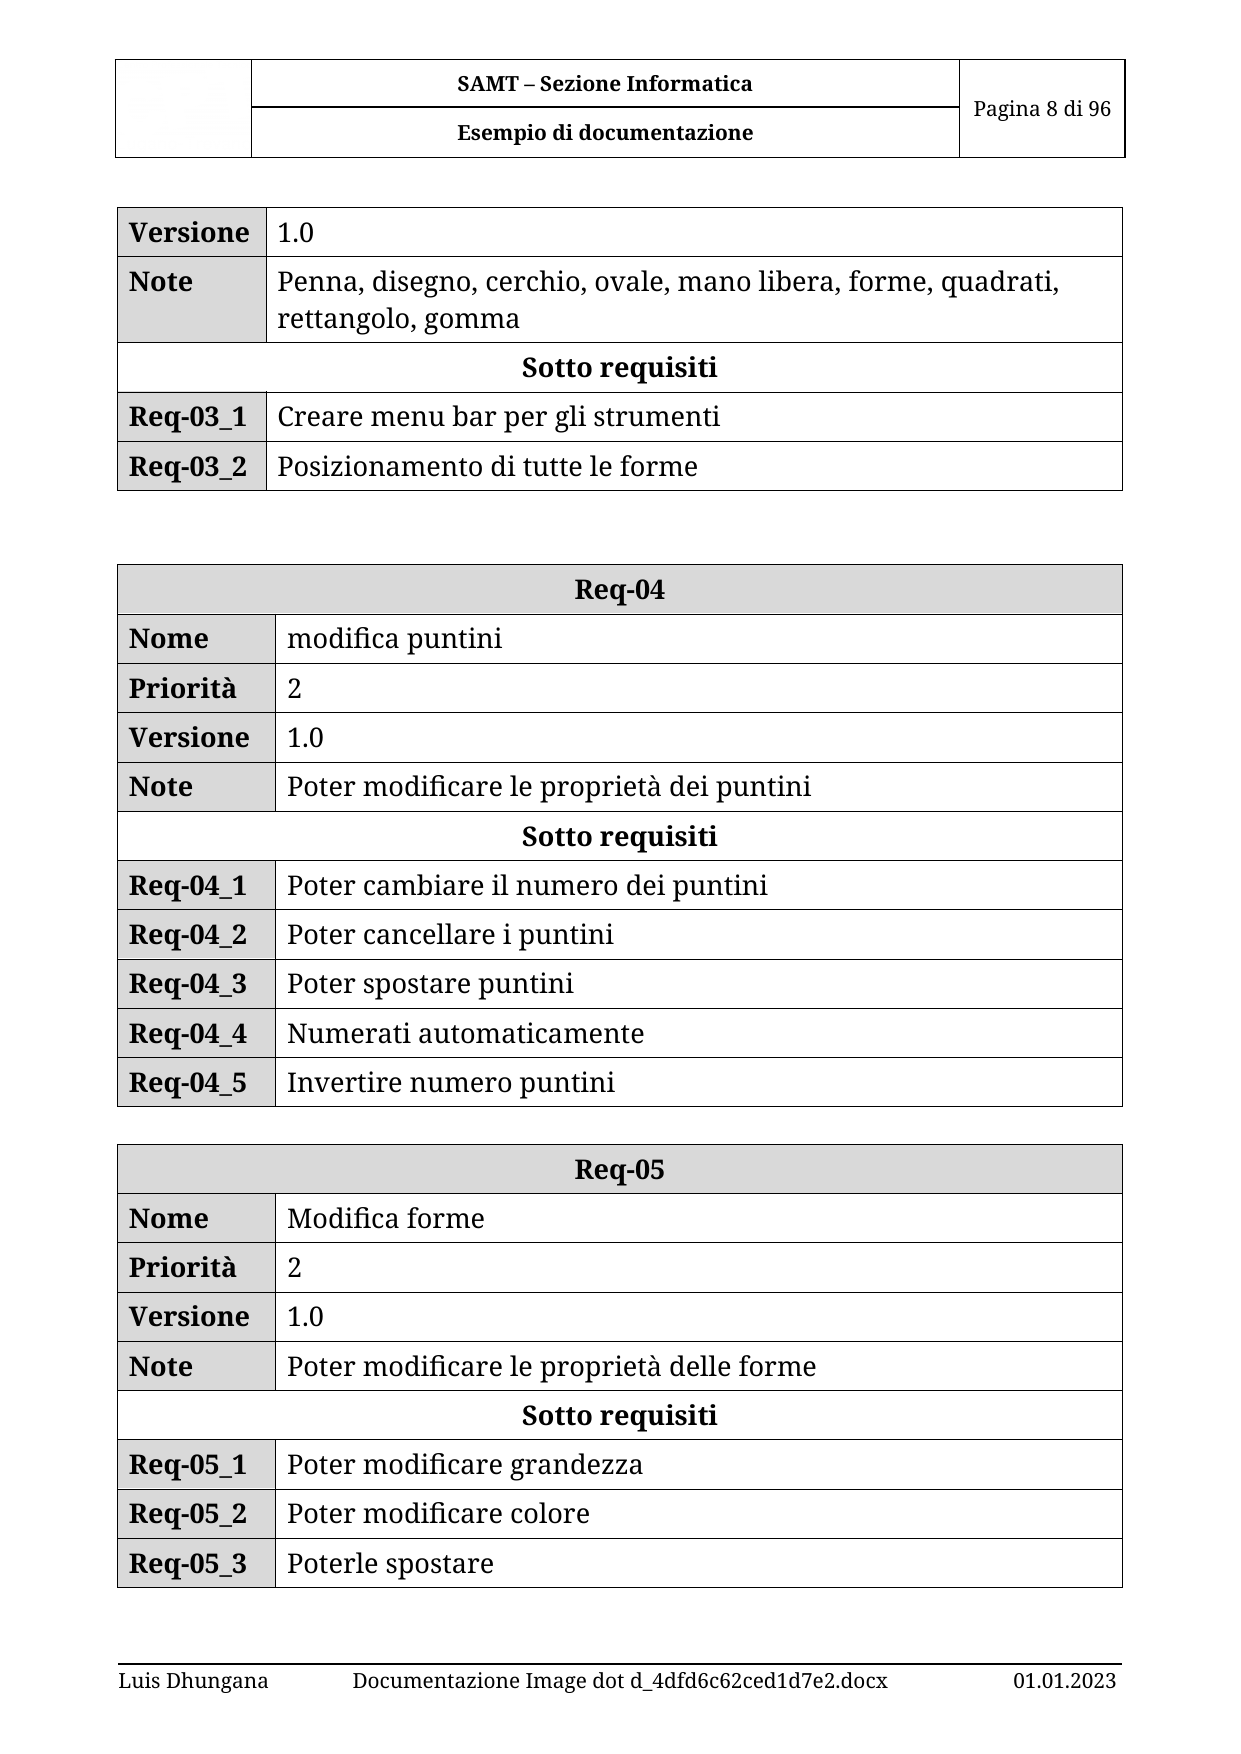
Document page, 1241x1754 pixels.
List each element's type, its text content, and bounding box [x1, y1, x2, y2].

table_cell Nome [118, 615, 275, 663]
table_cell Sotto requisiti [118, 343, 1122, 391]
table_cell Sotto requisiti [118, 812, 1122, 860]
table_cell Req-04_2 [118, 910, 275, 958]
table_cell Note [118, 763, 275, 811]
table_cell Versione [118, 1293, 275, 1341]
table_cell Poter modificare le proprietà dei puntini [276, 763, 1122, 811]
table_cell Poterle spostare [276, 1539, 1122, 1587]
table_cell Req-05_3 [118, 1539, 275, 1587]
table_cell Poter modificare grandezza [276, 1440, 1122, 1488]
table_cell Modifica forme [276, 1194, 1122, 1242]
table_cell Note [118, 1342, 275, 1390]
table_cell Req-04_5 [118, 1058, 275, 1106]
table_cell Versione [118, 713, 275, 761]
table_cell Poter modificare le proprietà delle forme [276, 1342, 1122, 1390]
table_cell Penna, disegno, cerchio, ovale, mano libera, forme, quadrati, rettangolo, gomma [267, 257, 1122, 342]
picture [115, 60, 251, 157]
table_cell 2 [276, 664, 1122, 712]
table_cell modifica puntini [276, 615, 1122, 663]
table_cell Poter cancellare i puntini [276, 910, 1122, 958]
table_cell 1.0 [276, 713, 1122, 761]
table_cell Poter modificare colore [276, 1490, 1122, 1538]
table_cell 1.0 [267, 208, 1122, 256]
table_cell Versione [118, 208, 266, 256]
table_cell Sotto requisiti [118, 1391, 1122, 1439]
table_cell Req-04_4 [118, 1009, 275, 1057]
table_cell Note [118, 257, 266, 342]
table_cell Creare menu bar per gli strumenti [267, 393, 1122, 441]
table_cell Nome [118, 1194, 275, 1242]
table_cell 1.0 [276, 1293, 1122, 1341]
table_header Req-04 [118, 565, 1122, 613]
table_cell Invertire numero puntini [276, 1058, 1122, 1106]
table_cell 2 [276, 1243, 1122, 1291]
table_cell Req-03_1 [118, 393, 266, 441]
table_cell Req-05_1 [118, 1440, 275, 1488]
table_cell Req-04_1 [118, 861, 275, 909]
table_header Req-05 [118, 1145, 1122, 1193]
table_cell Req-05_2 [118, 1490, 275, 1538]
table_cell Poter cambiare il numero dei puntini [276, 861, 1122, 909]
table_cell Posizionamento di tutte le forme [267, 442, 1122, 490]
table_cell Req-03_2 [118, 442, 266, 490]
table_cell Numerati automaticamente [276, 1009, 1122, 1057]
table_cell Priorità [118, 664, 275, 712]
table_cell Req-04_3 [118, 960, 275, 1008]
table_cell Poter spostare puntini [276, 960, 1122, 1008]
table_cell Priorità [118, 1243, 275, 1291]
